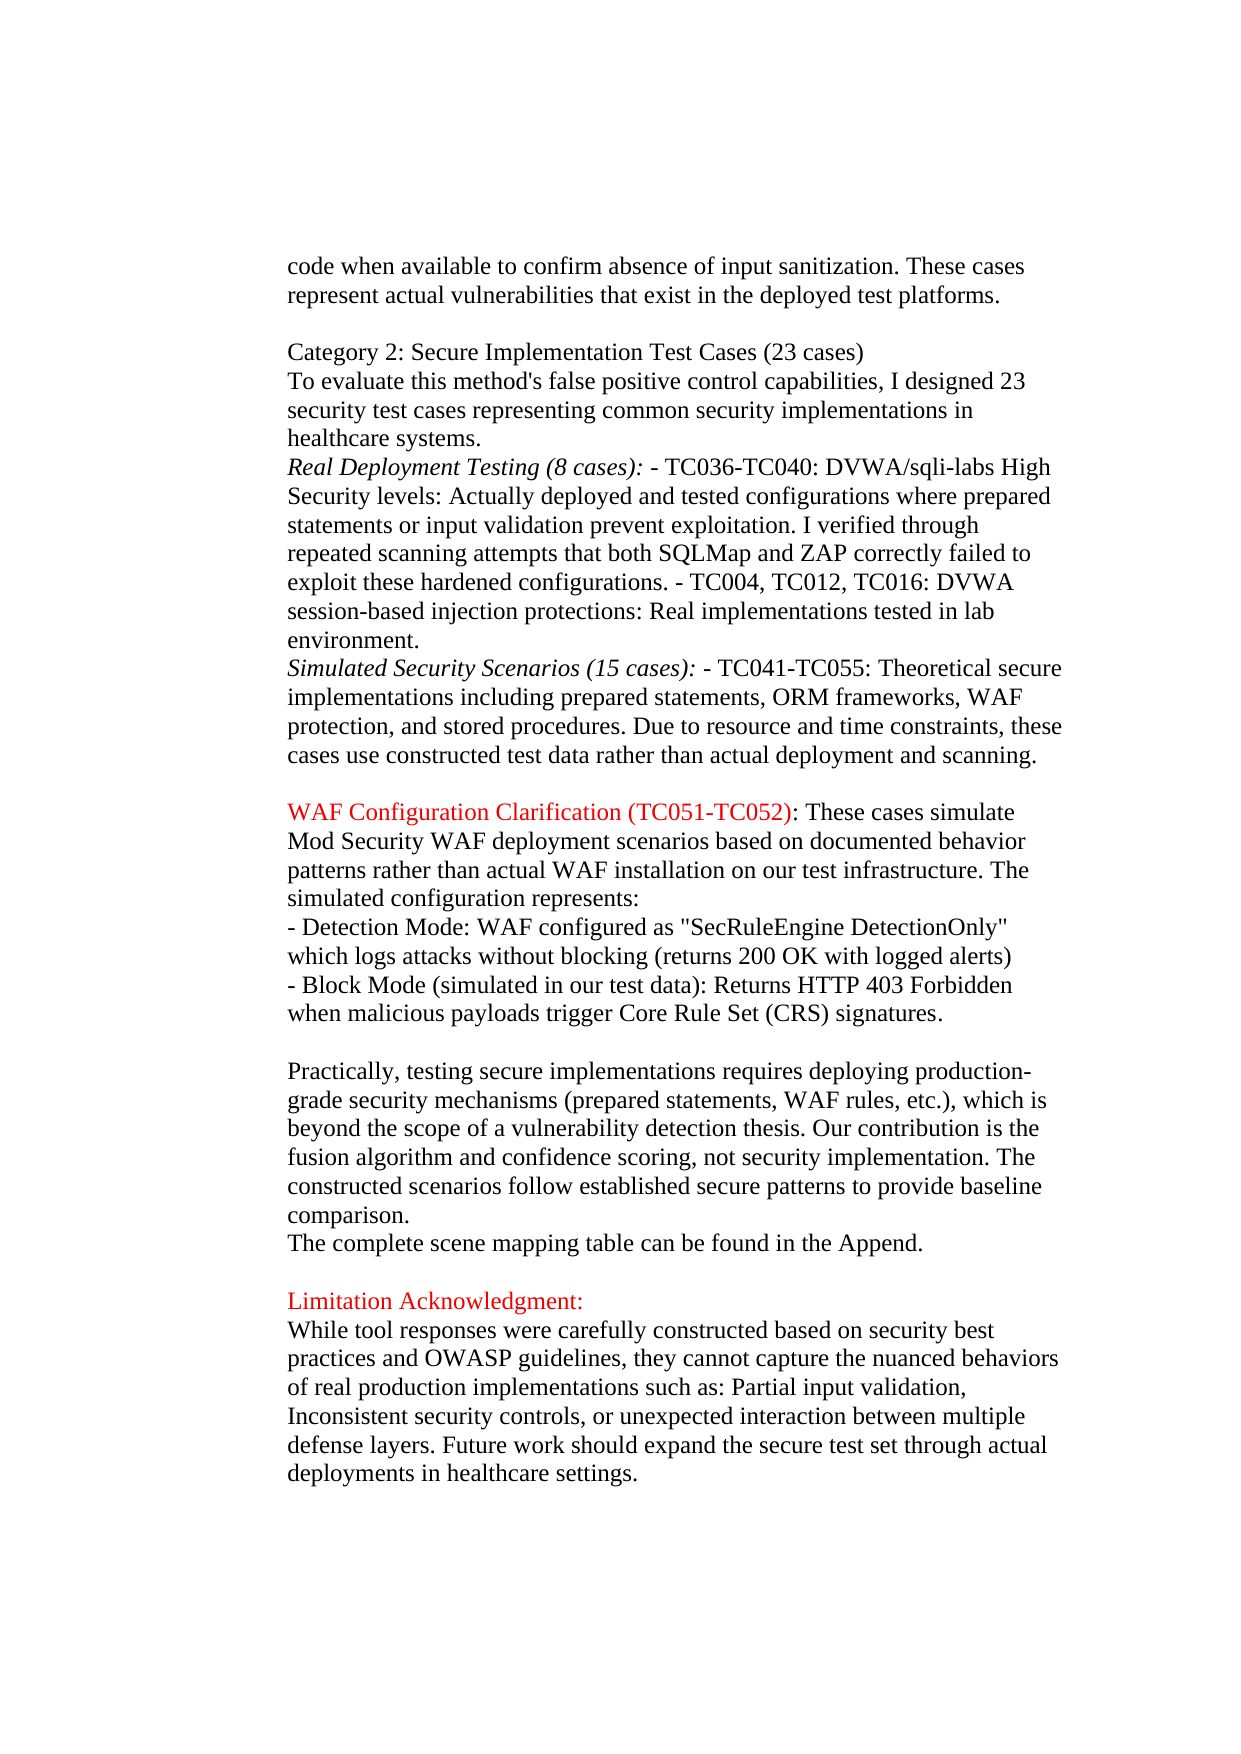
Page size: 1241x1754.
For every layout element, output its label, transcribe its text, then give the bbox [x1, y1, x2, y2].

text Limitation Acknowledgment: While tool responses were carefully constructed based on security best practices and OWASP guidelines, they cannot capture the nuanced behaviors of real production implementations such as: Partial input validation, Inconsistent security controls, or unexpected interaction between multiple defense layers. Future work should expand the secure test set through actual deployments in healthcare settings. [287, 1286, 1067, 1487]
text - Detection Mode: WAF configured as "SecRuleEngine DetectionOnly" which logs attacks without blocking (returns 200 OK with logged alerts) [287, 912, 1067, 970]
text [287, 251, 1067, 308]
text WAF Configuration Clarification (TC051-TC052): These cases simulate Mod Security WAF deployment scenarios based on documented behavior patterns rather than actual WAF installation on our test infrastructure. The simulated configuration represents: [287, 797, 1067, 912]
text Simulated Security Scenarios (15 cases): - TC041-TC055: Theoretical secure implementations including prepared statements, ORM frameworks, WAF protection, and stored procedures. Due to resource and time constraints, these cases use constructed test data rather than actual deployment and scanning. [287, 653, 1067, 768]
text The complete scene mapping table can be found in the Append. [287, 1228, 1067, 1257]
text Category 2: Secure Implementation Test Cases (23 cases) [287, 337, 1067, 366]
text Real Deployment Testing (8 cases): - TC036-TC040: DVWA/sqli-labs High Security levels: Actually deployed and tested configurations where prepared statements or input validation prevent exploitation. I verified through repeated scanning attempts that both SQLMap and ZAP correctly failed to exploit these hardened configurations. - TC004, TC012, TC016: DVWA session-based injection protections: Real implementations tested in lab environment. [287, 452, 1067, 653]
text To evaluate this method's false positive control capabilities, I designed 23 security test cases representing common security implementations in healthcare systems. [287, 366, 1067, 452]
text Practically, testing secure implementations requires deploying production-grade security mechanisms (prepared statements, WAF rules, etc.), which is beyond the scope of a vulnerability detection thesis. Our contribution is the fusion algorithm and confidence scoring, not security implementation. The constructed scenarios follow established secure patterns to provide baseline comparison. [287, 1056, 1067, 1228]
text - Block Mode (simulated in our test data): Returns HTTP 403 Forbidden when malicious payloads trigger Core Rule Set (CRS) signatures. [287, 970, 1067, 1027]
